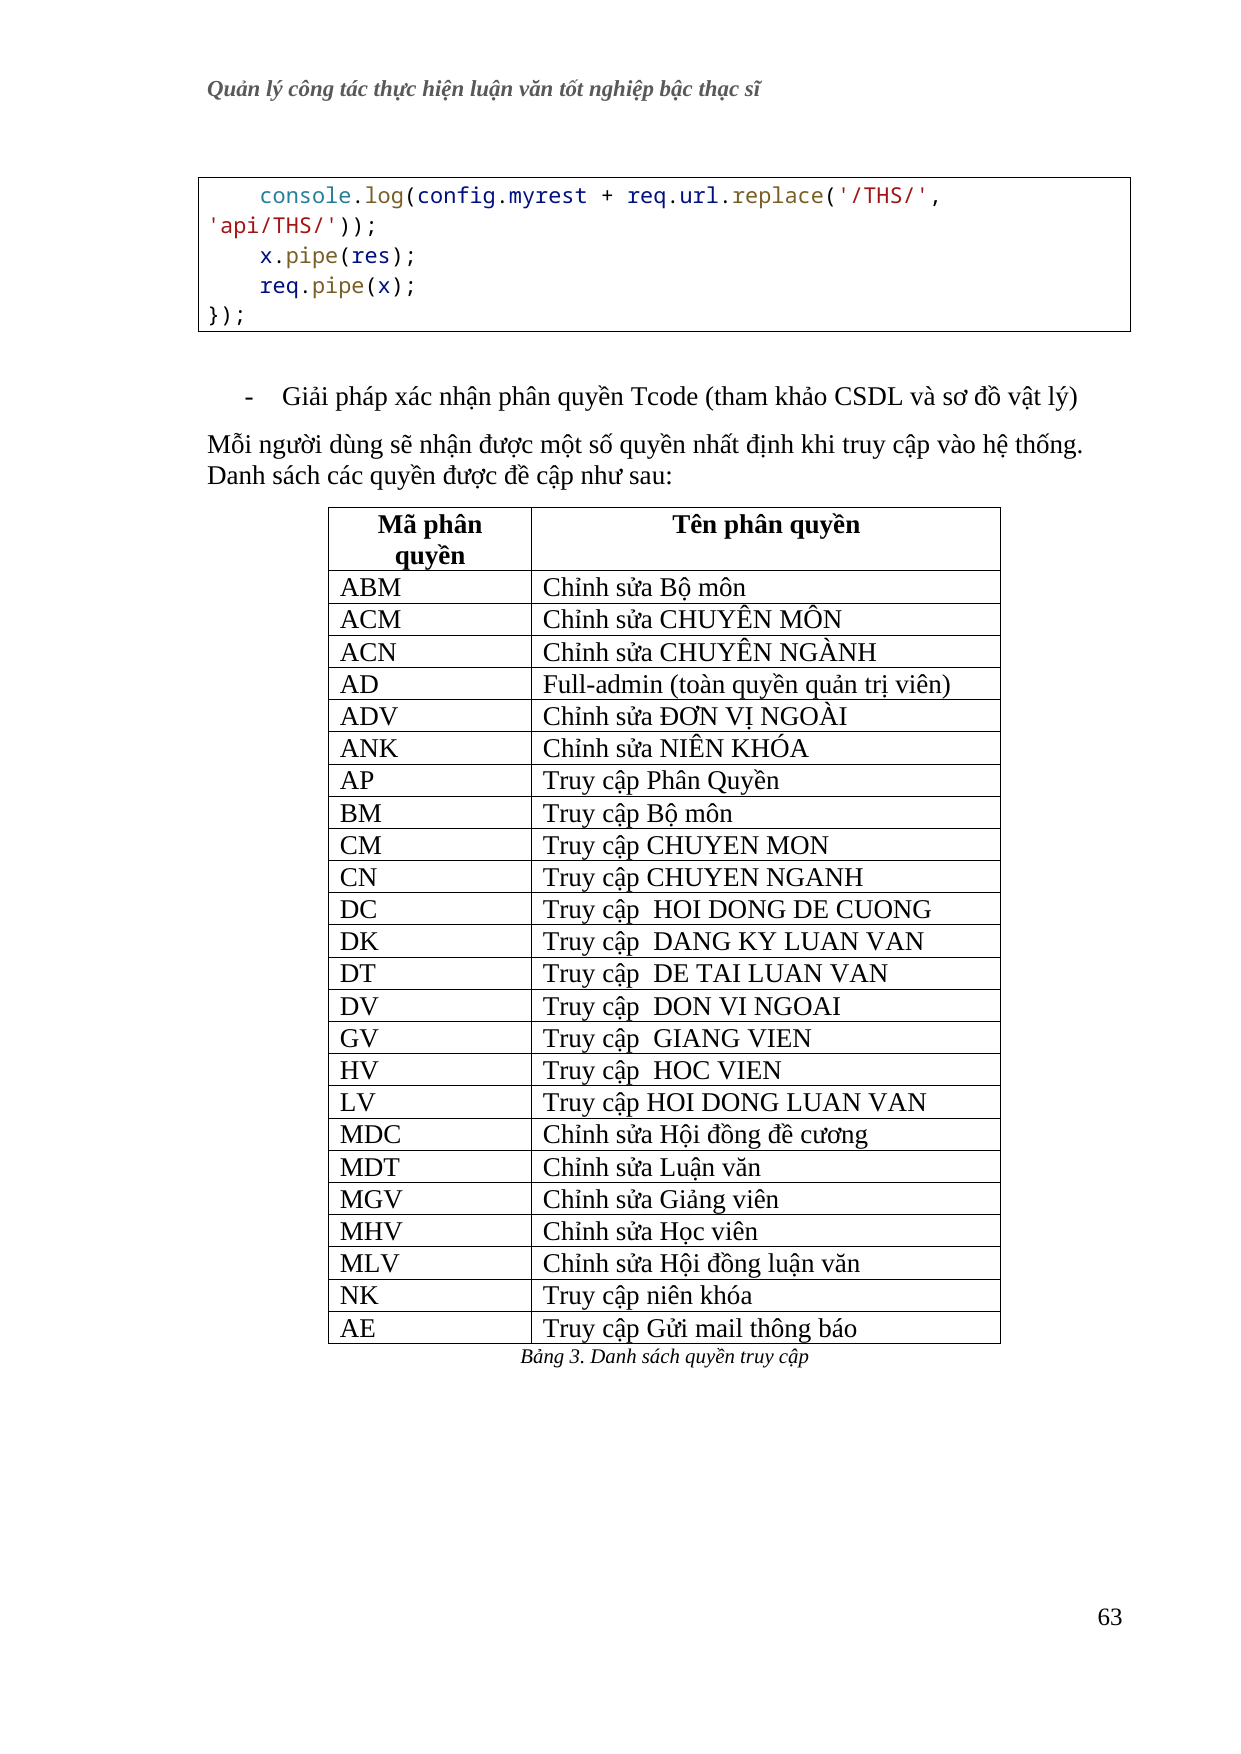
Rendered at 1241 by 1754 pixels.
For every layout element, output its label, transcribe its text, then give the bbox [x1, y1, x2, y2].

table_cell Truy cập niên khóa [532, 1280, 1000, 1311]
table_cell MHV [329, 1215, 531, 1246]
table_cell AD [329, 668, 531, 699]
table_cell Chỉnh sửa Bộ môn [532, 571, 1000, 602]
table_cell Truy cập HOI DONG DE CUONG [532, 893, 1000, 924]
table_cell AP [329, 765, 531, 796]
table_cell ADV [329, 700, 531, 731]
table_cell Truy cập HOI DONG LUAN VAN [532, 1086, 1000, 1117]
table_cell Truy cập CHUYEN NGANH [532, 861, 1000, 892]
table_header Tên phân quyền [532, 508, 1000, 570]
table_cell DT [329, 958, 531, 989]
table_cell Truy cập Bộ môn [532, 797, 1000, 828]
table_cell Truy cập GIANG VIEN [532, 1022, 1000, 1053]
text Mỗi người dùng sẽ nhận được một số quyền nhất định khi truy cập vào hệ thống. Danh sách các quyền được đề cập như sau: [207, 428, 1122, 490]
table_cell CM [329, 829, 531, 860]
table_cell Chỉnh sửa CHUYÊN MÔN [532, 604, 1000, 635]
table_cell DK [329, 925, 531, 957]
table_cell Full-admin (toàn quyền quản trị viên) [532, 668, 1000, 699]
table_cell MDC [329, 1119, 531, 1150]
table_cell Truy cập Gửi mail thông báo [532, 1312, 1000, 1343]
table_cell CN [329, 861, 531, 892]
list Giải pháp xác nhận phân quyền Tcode (tham khảo CSDL và sơ đồ vật lý) [244, 380, 1122, 411]
table_cell BM [329, 797, 531, 828]
table_cell NK [329, 1280, 531, 1311]
table_cell Truy cập DANG KY LUAN VAN [532, 925, 1000, 957]
table_cell Chỉnh sửa NIÊN KHÓA [532, 732, 1000, 763]
table_cell Truy cập Phân Quyền [532, 765, 1000, 796]
table_cell GV [329, 1022, 531, 1053]
table_cell ACM [329, 604, 531, 635]
text Bảng 3. Danh sách quyền truy cập [207, 1344, 1122, 1368]
table_cell ACN [329, 636, 531, 667]
table_cell MGV [329, 1183, 531, 1214]
text req.pipe(x); [207, 270, 1122, 296]
table_header Mã phân quyền [329, 508, 531, 570]
text x.pipe(res); [207, 240, 1122, 270]
text console.log(config.myrest + req.url.replace('/THS/', 'api/THS/')); [199, 178, 1130, 240]
table_cell Chỉnh sửa Hội đồng đề cương [532, 1119, 1000, 1150]
table_cell LV [329, 1086, 531, 1117]
table_cell Chỉnh sửa Giảng viên [532, 1183, 1000, 1214]
table_cell Chỉnh sửa Hội đồng luận văn [532, 1247, 1000, 1278]
table_cell HV [329, 1054, 531, 1085]
table_cell ABM [329, 571, 531, 602]
table_cell Truy cập HOC VIEN [532, 1054, 1000, 1085]
table_cell Truy cập DON VI NGOAI [532, 990, 1000, 1021]
table_cell Truy cập DE TAI LUAN VAN [532, 958, 1000, 989]
table_cell MLV [329, 1247, 531, 1278]
table_cell AE [329, 1312, 531, 1343]
table_cell DV [329, 990, 531, 1021]
text }); [199, 296, 1130, 331]
table_cell Chỉnh sửa ĐƠN VỊ NGOÀI [532, 700, 1000, 731]
table_cell ANK [329, 732, 531, 763]
table_cell Chỉnh sửa Học viên [532, 1215, 1000, 1246]
table_cell Chỉnh sửa Luận văn [532, 1151, 1000, 1182]
table_cell MDT [329, 1151, 531, 1182]
table_cell DC [329, 893, 531, 924]
table_cell Chỉnh sửa CHUYÊN NGÀNH [532, 636, 1000, 667]
table_cell Truy cập CHUYEN MON [532, 829, 1000, 860]
